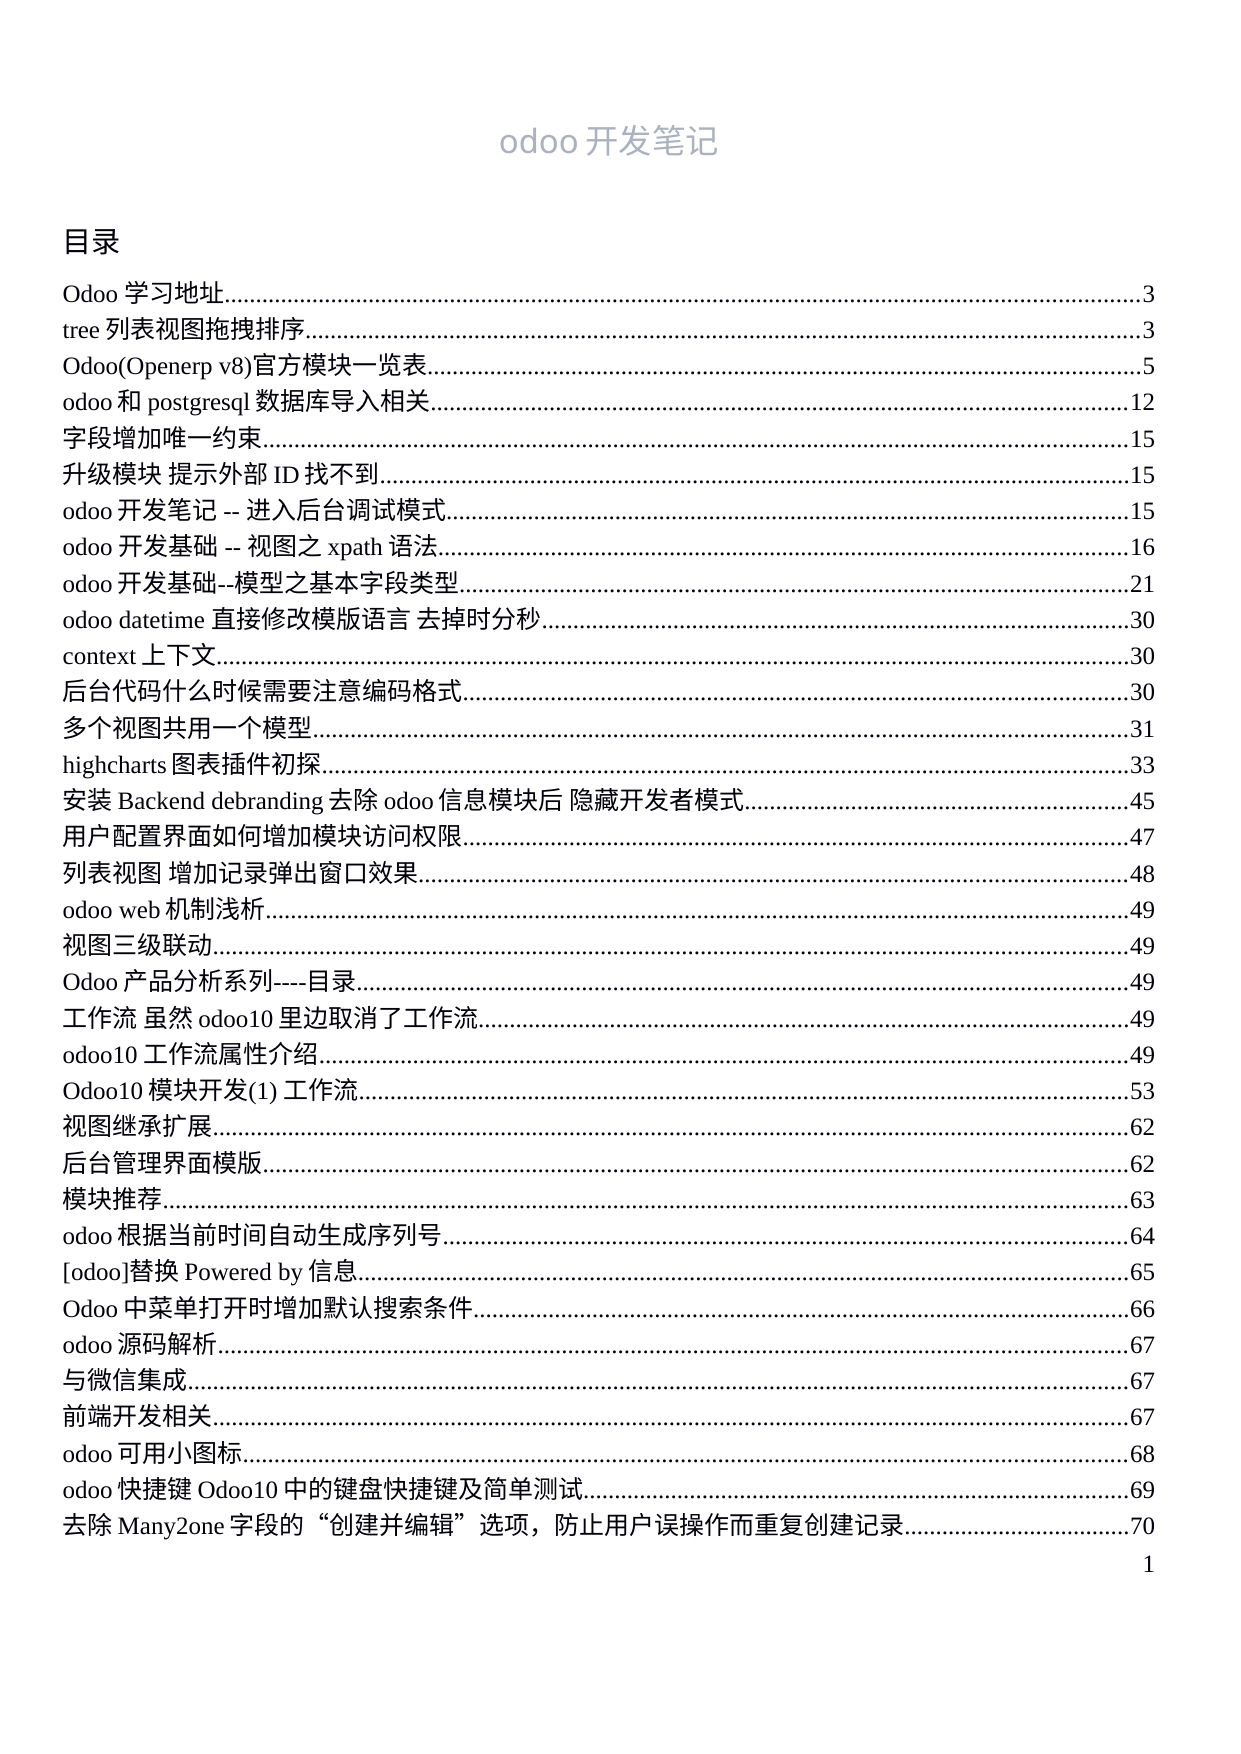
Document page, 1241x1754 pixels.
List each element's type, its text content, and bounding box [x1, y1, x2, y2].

text 安装Backend debranding去除odoo信息模块后 隐藏开发者模式 45 [62, 781, 1155, 817]
text 后台代码什么时候需要注意编码格式 30 [62, 672, 1155, 708]
text 视图继承扩展 62 [62, 1107, 1155, 1143]
text odoo10 工作流属性介绍 49 [62, 1034, 1155, 1071]
text highcharts图表插件初探 33 [62, 744, 1155, 781]
text tree列表视图拖拽排序 3 [62, 309, 1155, 346]
text odoo源码解析 67 [62, 1324, 1155, 1361]
text 模块推荐 63 [62, 1179, 1155, 1216]
text Odoo(Openerp v8)官方模块一览表 5 [62, 346, 1155, 382]
text 与微信集成 67 [62, 1361, 1155, 1397]
text odoo和postgresql数据库导入相关 12 [62, 382, 1155, 418]
text 视图三级联动 49 [62, 926, 1155, 962]
text 多个视图共用一个模型 31 [62, 708, 1155, 744]
text odoo 开发基础 -- 视图之xpath语法 16 [62, 527, 1155, 563]
text Odoo产品分析系列----目录 49 [62, 962, 1155, 998]
text 升级模块 提示外部ID找不到 15 [62, 454, 1155, 491]
text 字段增加唯一约束 15 [62, 418, 1155, 454]
text odoo开发基础--模型之基本字段类型 21 [62, 563, 1155, 599]
text odoo web机制浅析 49 [62, 889, 1155, 926]
text 用户配置界面如何增加模块访问权限 47 [62, 817, 1155, 853]
text [odoo]替换Powered by信息 65 [62, 1252, 1155, 1288]
text odoo可用小图标 68 [62, 1433, 1155, 1469]
text 列表视图 增加记录弹出窗口效果 48 [62, 853, 1155, 889]
text odoo开发笔记 -- 进入后台调试模式 15 [62, 491, 1155, 527]
text context上下文 30 [62, 636, 1155, 672]
text odoo快捷键Odoo10中的键盘快捷键及简单测试 69 [62, 1469, 1155, 1506]
text 工作流 虽然odoo10里边取消了工作流 49 [62, 998, 1155, 1034]
text Odoo10模块开发(1) 工作流 53 [62, 1071, 1155, 1107]
subtitle 目录 [62, 218, 1155, 261]
text Odoo 学习地址 3 [62, 273, 1155, 309]
text odoo datetime 直接修改模版语言 去掉时分秒 30 [62, 599, 1155, 636]
text 去除Many2one字段的“创建并编辑”选项，防止用户误操作而重复创建记录 70 [62, 1506, 1155, 1542]
text 后台管理界面模版 62 [62, 1143, 1155, 1179]
text odoo根据当前时间自动生成序列号 64 [62, 1216, 1155, 1252]
text 前端开发相关 67 [62, 1397, 1155, 1433]
title odoo开发笔记 [62, 118, 1155, 163]
text Odoo中菜单打开时增加默认搜索条件 66 [62, 1288, 1155, 1324]
